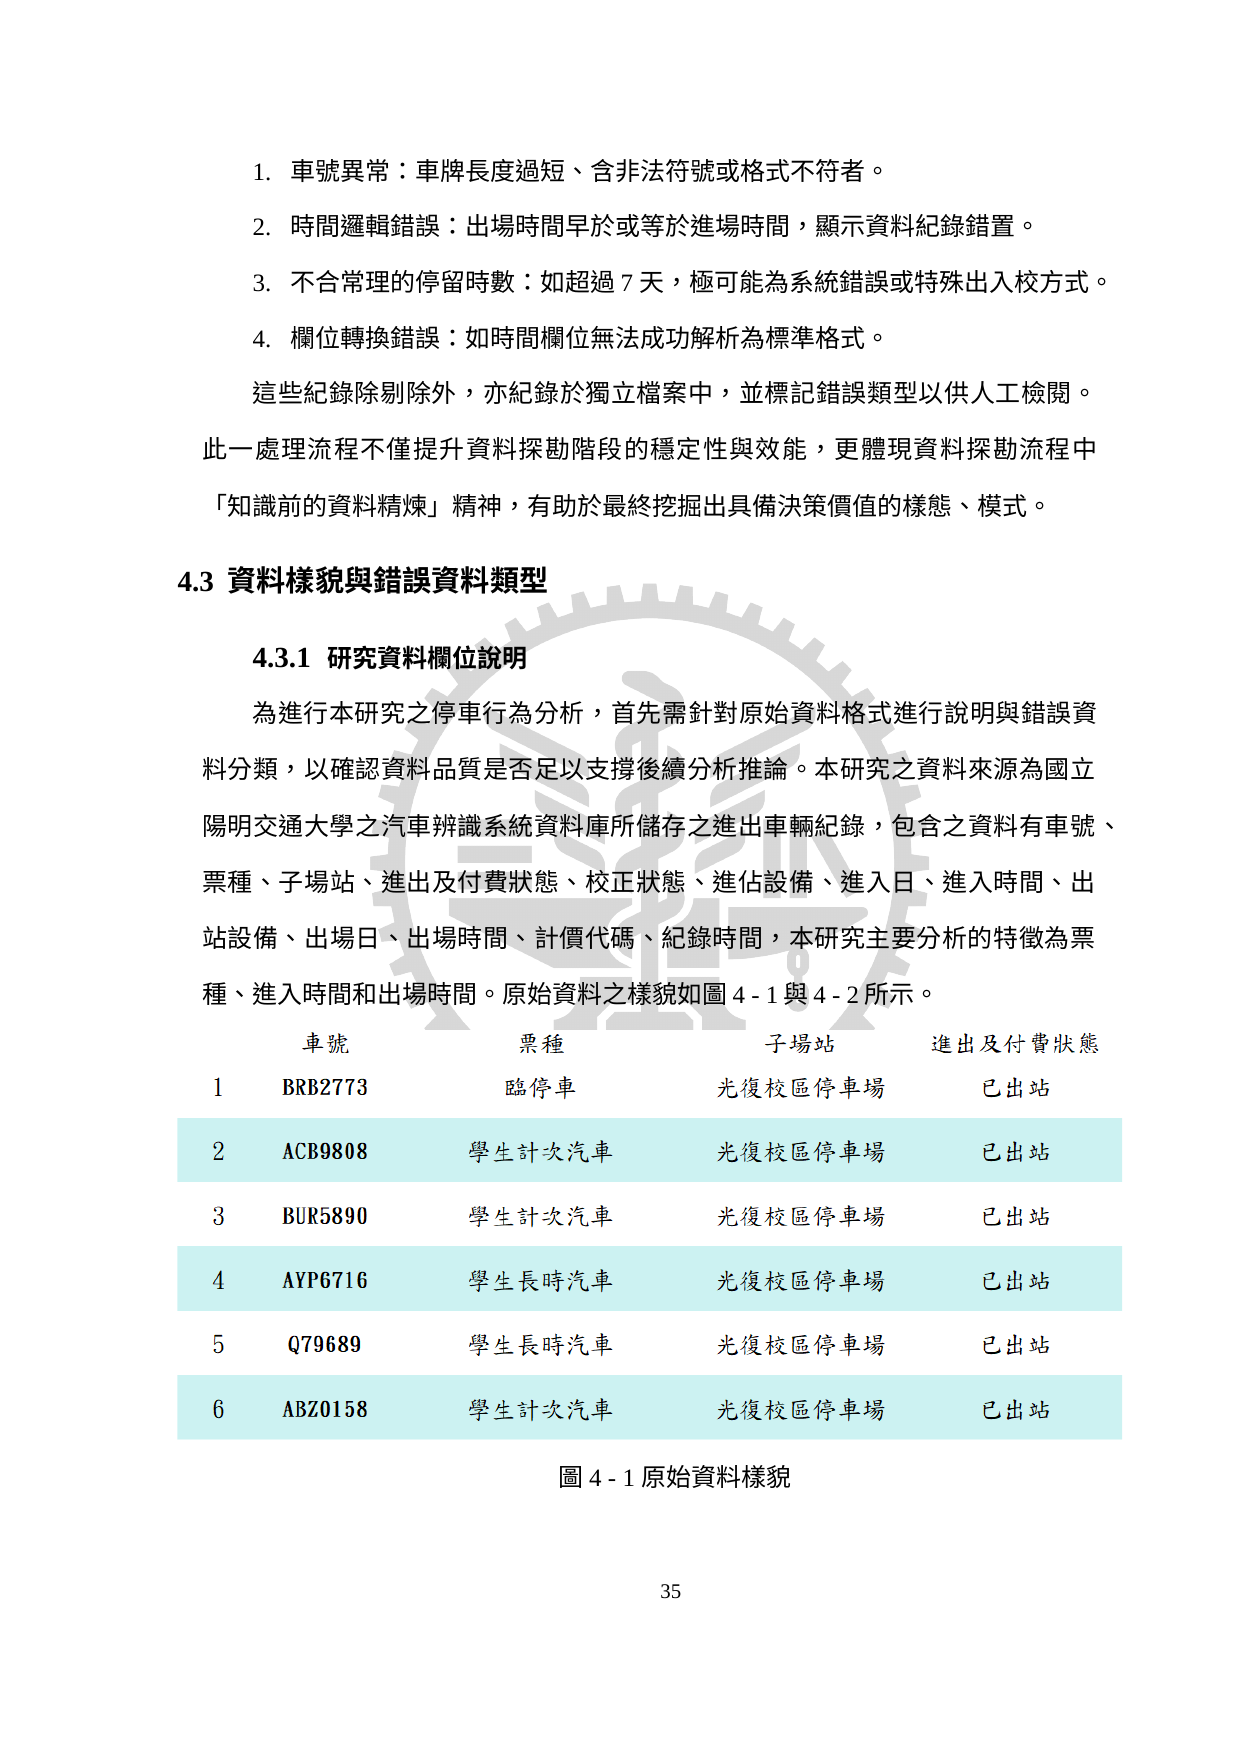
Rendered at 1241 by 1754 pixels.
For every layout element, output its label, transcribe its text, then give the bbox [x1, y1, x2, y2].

text 為進行本研究之停車行為分析，首先需針對原始資料格式進行說明與錯誤資料分類，以確認資料品質是否足以支撐後續分析推論。本研究之資料來源為國立陽明交通大學之汽車辨識系統資料庫所儲存之進出車輛紀錄，包含之資料有車號、票種、子場站、進出及付費狀態、校正狀態、進佔設備、進入日、進入時間、出站設備、出場日、出場時間、計價代碼、紀錄時間，本研究主要分析的特徵為票種、進入時間和出場時間。原始資料之樣貌如圖4 - 1與4 - 2所示。 [202, 693, 1097, 1012]
subtitle 研究資料欄位說明 [202, 637, 1097, 675]
list 車號異常：車牌長度過短、含非法符號或格式不符者。 [252, 151, 1097, 188]
list 不合常理的停留時數：如超過 7 天，極可能為系統錯誤或特殊出入校方式。 [252, 262, 1097, 299]
text 圖 4 - 1 原始資料樣貌 [202, 1457, 1097, 1494]
picture [177, 1030, 1123, 1440]
text 這些紀錄除剔除外，亦紀錄於獨立檔案中，並標記錯誤類型以供人工檢閱。此一處理流程不僅提升資料探勘階段的穩定性與效能，更體現資料探勘流程中「知識前的資料精煉」精神，有助於最終挖掘出具備決策價值的樣態、模式。 [202, 373, 1097, 523]
list 時間邏輯錯誤：出場時間早於或等於進場時間，顯示資料紀錄錯置。 [252, 206, 1097, 244]
list 欄位轉換錯誤：如時間欄位無法成功解析為標準格式。 [252, 317, 1097, 355]
subtitle 資料樣貌與錯誤資料類型 [177, 541, 1097, 616]
